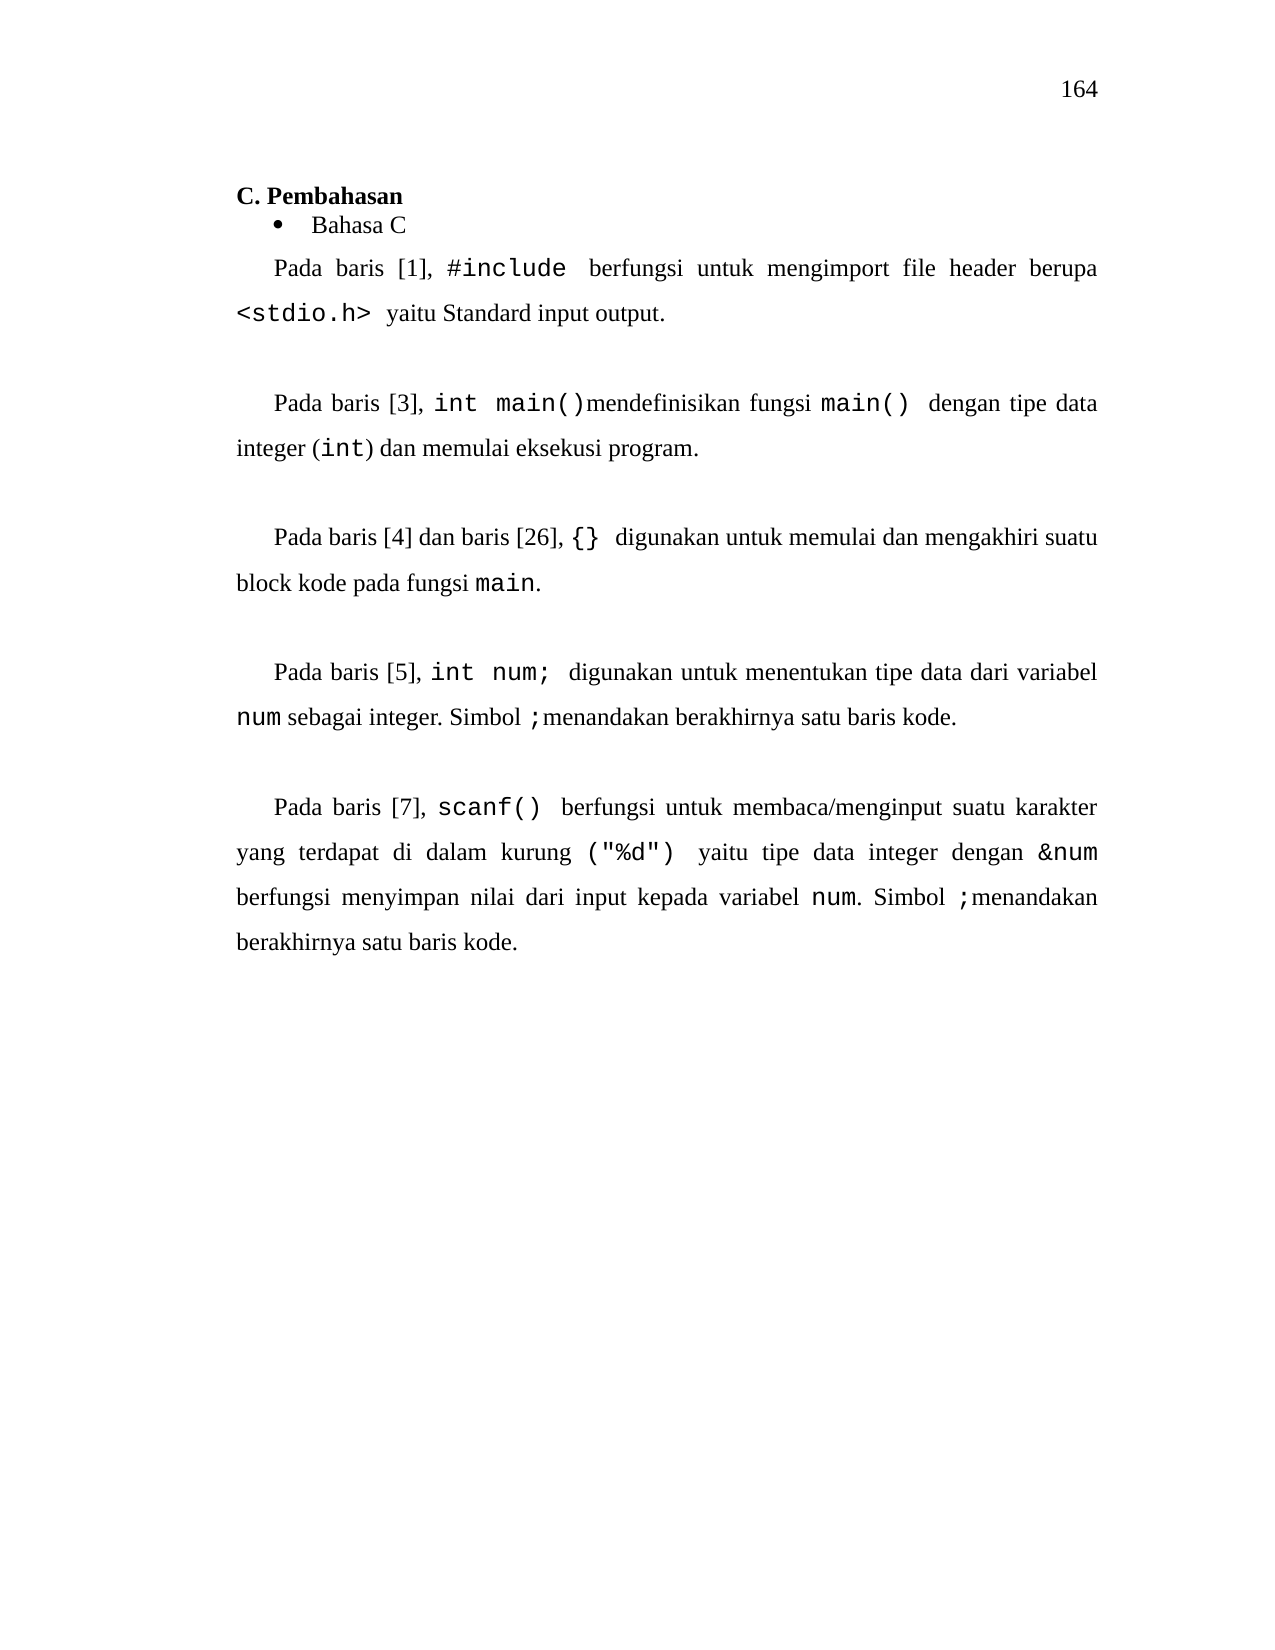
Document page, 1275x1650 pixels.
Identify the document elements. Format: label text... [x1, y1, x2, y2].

text Pada baris [1], #include berfungsi untuk mengimport file header berupa <stdio.h> yaitu Standard input output. [236, 253, 1098, 329]
text Pada baris [3], int main()mendefinisikan fungsi main() dengan tipe data integer (int) dan memulai eksekusi program. [236, 388, 1098, 464]
text Pada baris [4] dan baris [26], {} digunakan untuk memulai dan mengakhiri suatu block kode pada fungsi main. [236, 522, 1098, 598]
list Bahasa C [274, 210, 1098, 239]
subtitle C. Pembahasan [236, 181, 1098, 210]
text Pada baris [5], int num; digunakan untuk menentukan tipe data dari variabel num sebagai integer. Simbol ;menandakan berakhirnya satu baris kode. [236, 657, 1098, 733]
text Pada baris [7], scanf() berfungsi untuk membaca/menginput suatu karakter yang terdapat di dalam kurung ("%d") yaitu tipe data integer dengan &num berfungsi menyimpan nilai dari input kepada variabel num. Simbol ;menandakan berakhirnya satu baris kode. [236, 792, 1098, 956]
